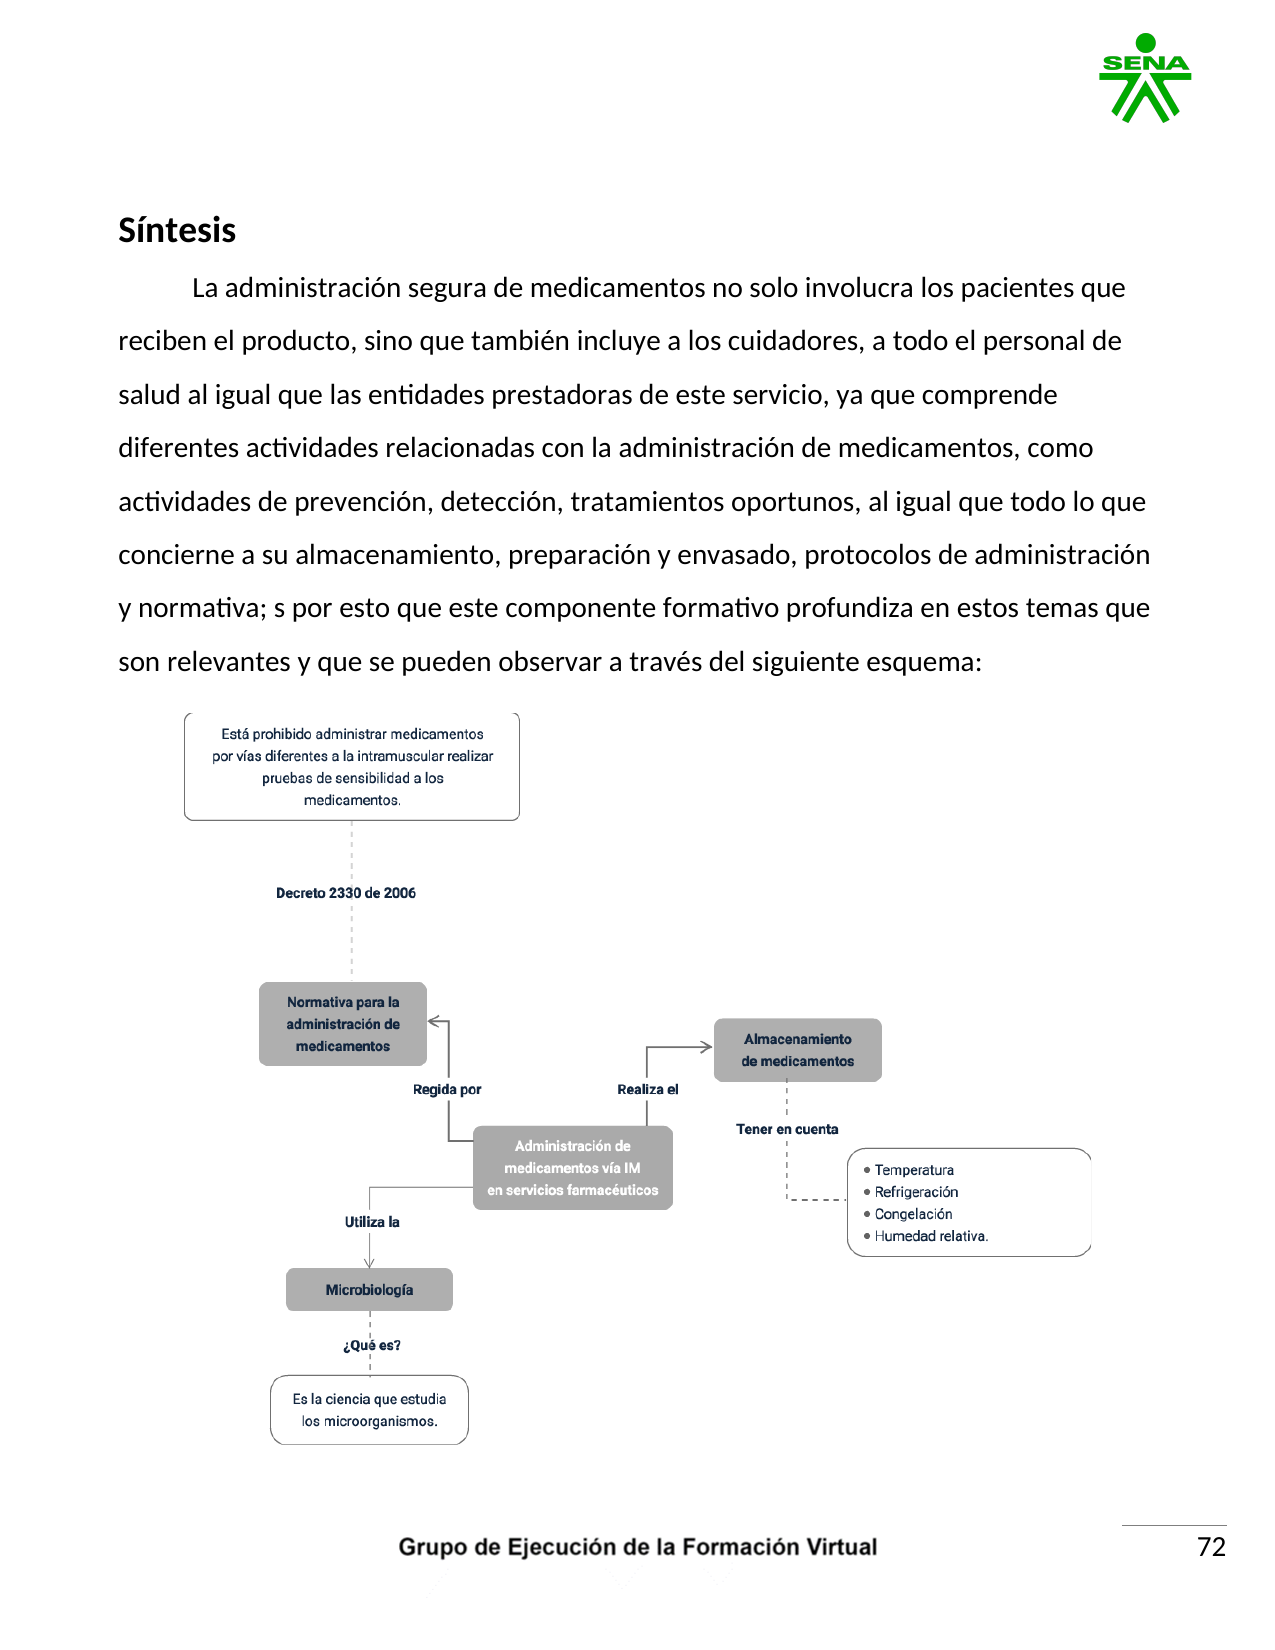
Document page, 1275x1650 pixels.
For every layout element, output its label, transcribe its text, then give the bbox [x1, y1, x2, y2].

picture [184, 713, 1092, 1445]
picture [0, 1486, 1275, 1598]
picture [1099, 33, 1192, 123]
text Síntesis [118, 206, 1157, 252]
text La administración segura de medicamentos no solo involucra los pacientes que reciben el producto, sino que también incluye a los cuidadores, a todo el personal de salud al igual que las entidades prestadoras de este servicio, ya que comprende diferentes actividades relacionadas con la administración de medicamentos, como actividades de prevención, detección, tratamientos oportunos, al igual que todo lo que concierne a su almacenamiento, preparación y envasado, protocolos de administración y normativa; s por esto que este componente formativo profundiza en estos temas que son relevantes y que se pueden observar a través del siguiente esquema: [118, 269, 1157, 678]
